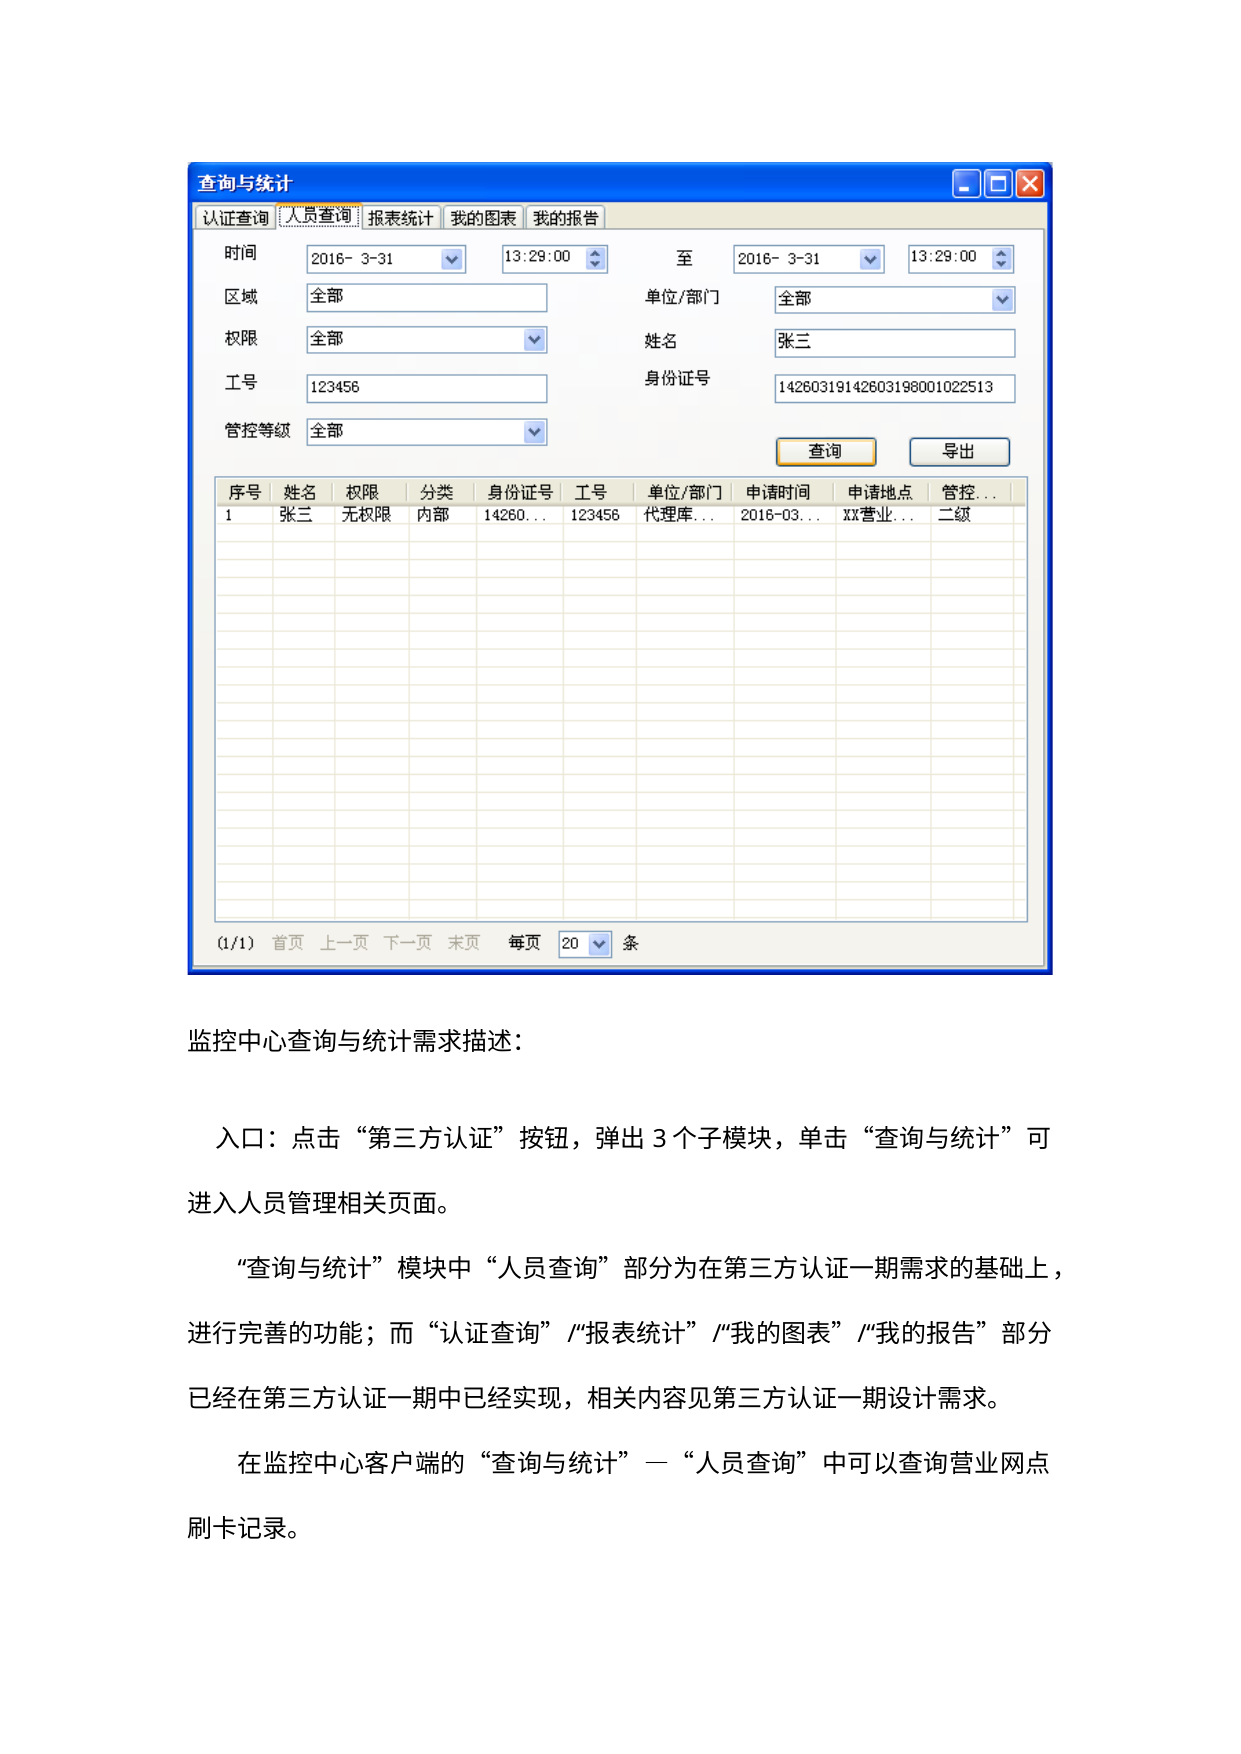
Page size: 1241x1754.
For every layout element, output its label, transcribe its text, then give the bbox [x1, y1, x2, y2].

picture [187, 162, 1053, 975]
text 监控中心查询与统计需求描述： [187, 1007, 1053, 1072]
text 在监控中心客户端的“查询与统计”—“人员查询”中可以查询营业网点刷卡记录。 [187, 1429, 1053, 1559]
text “查询与统计”模块中“人员查询”部分为在第三方认证一期需求的基础上，进行完善的功能；而“认证查询”/“报表统计”/“我的图表”/“我的报告”部分已经在第三方认证一期中已经实现，相关内容见第三方认证一期设计需求。 [187, 1234, 1053, 1429]
text 入口：点击“第三方认证”按钮，弹出3个子模块，单击“查询与统计”可进入人员管理相关页面。 [187, 1104, 1053, 1234]
